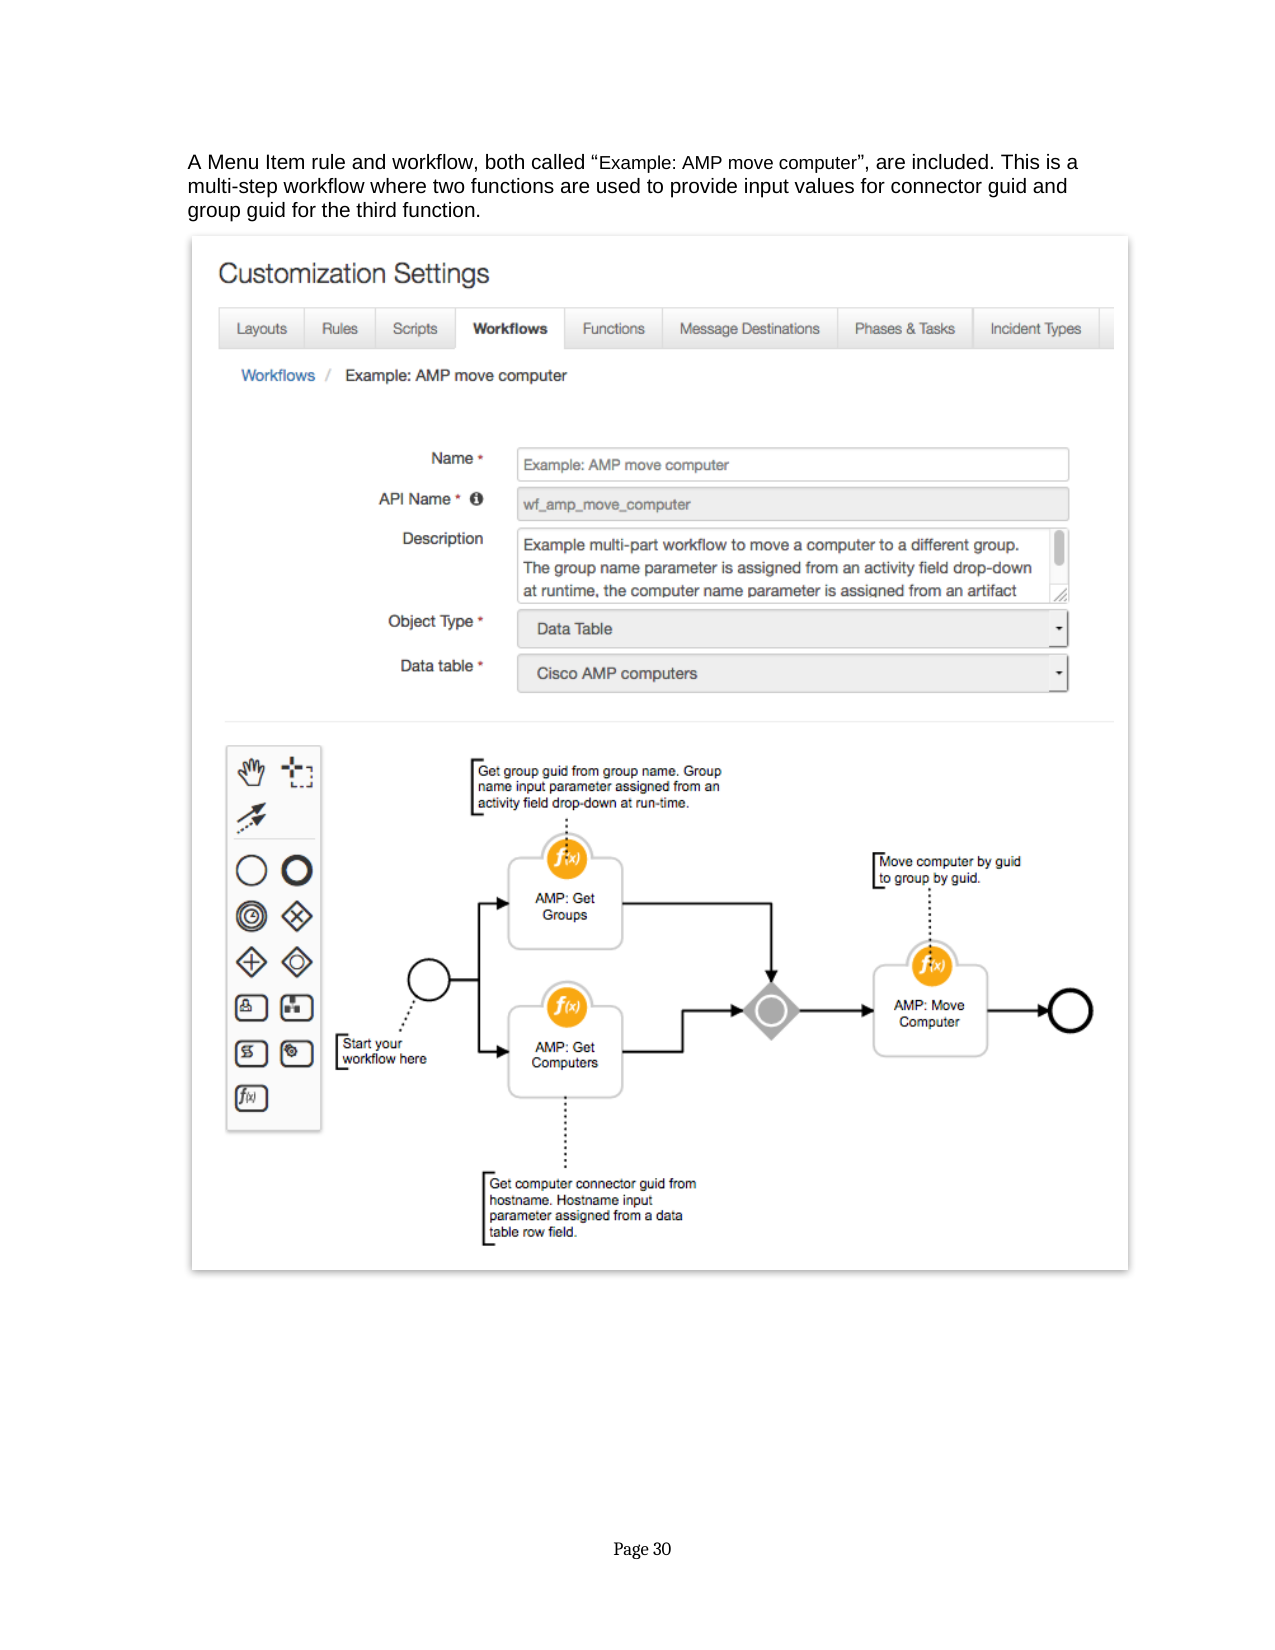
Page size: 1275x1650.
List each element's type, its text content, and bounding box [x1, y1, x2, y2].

picture [206, 251, 1114, 1255]
text A Menu Item rule and workflow, both called “Example: AMP move computer”, are included. This is a multi-step workflow where two functions are used to provide input values for connector guid and group guid for the third function. [187, 150, 1087, 222]
